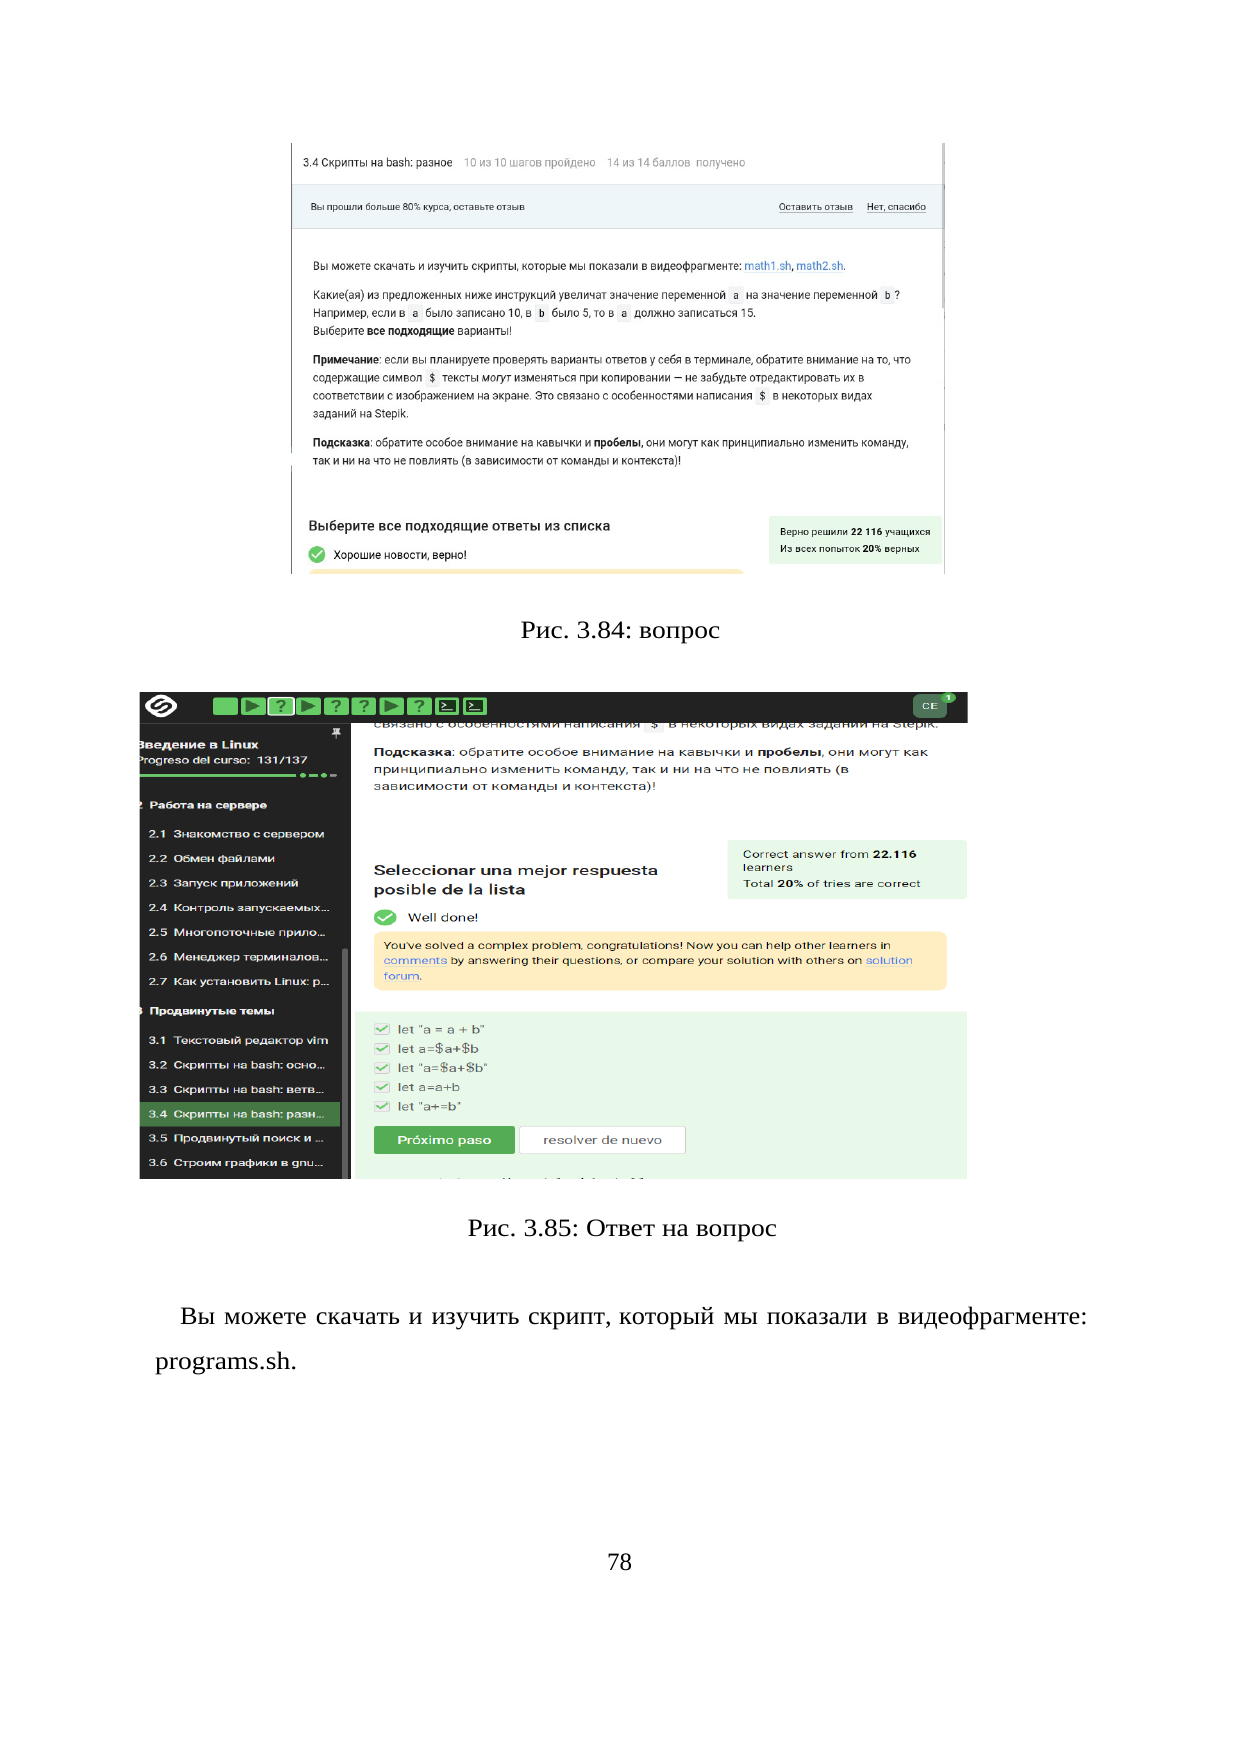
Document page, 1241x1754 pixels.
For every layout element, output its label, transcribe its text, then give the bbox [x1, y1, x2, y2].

text Вы можете скачать и изучить скрипт, который мы показали в видеофрагменте: programs.sh. [155, 1301, 1091, 1375]
picture [139, 692, 968, 1179]
picture [291, 143, 945, 574]
text Рис. 3.85: Ответ на вопрос [467, 1213, 1240, 1242]
text Рис. 3.84: вопрос [171, 615, 1069, 644]
